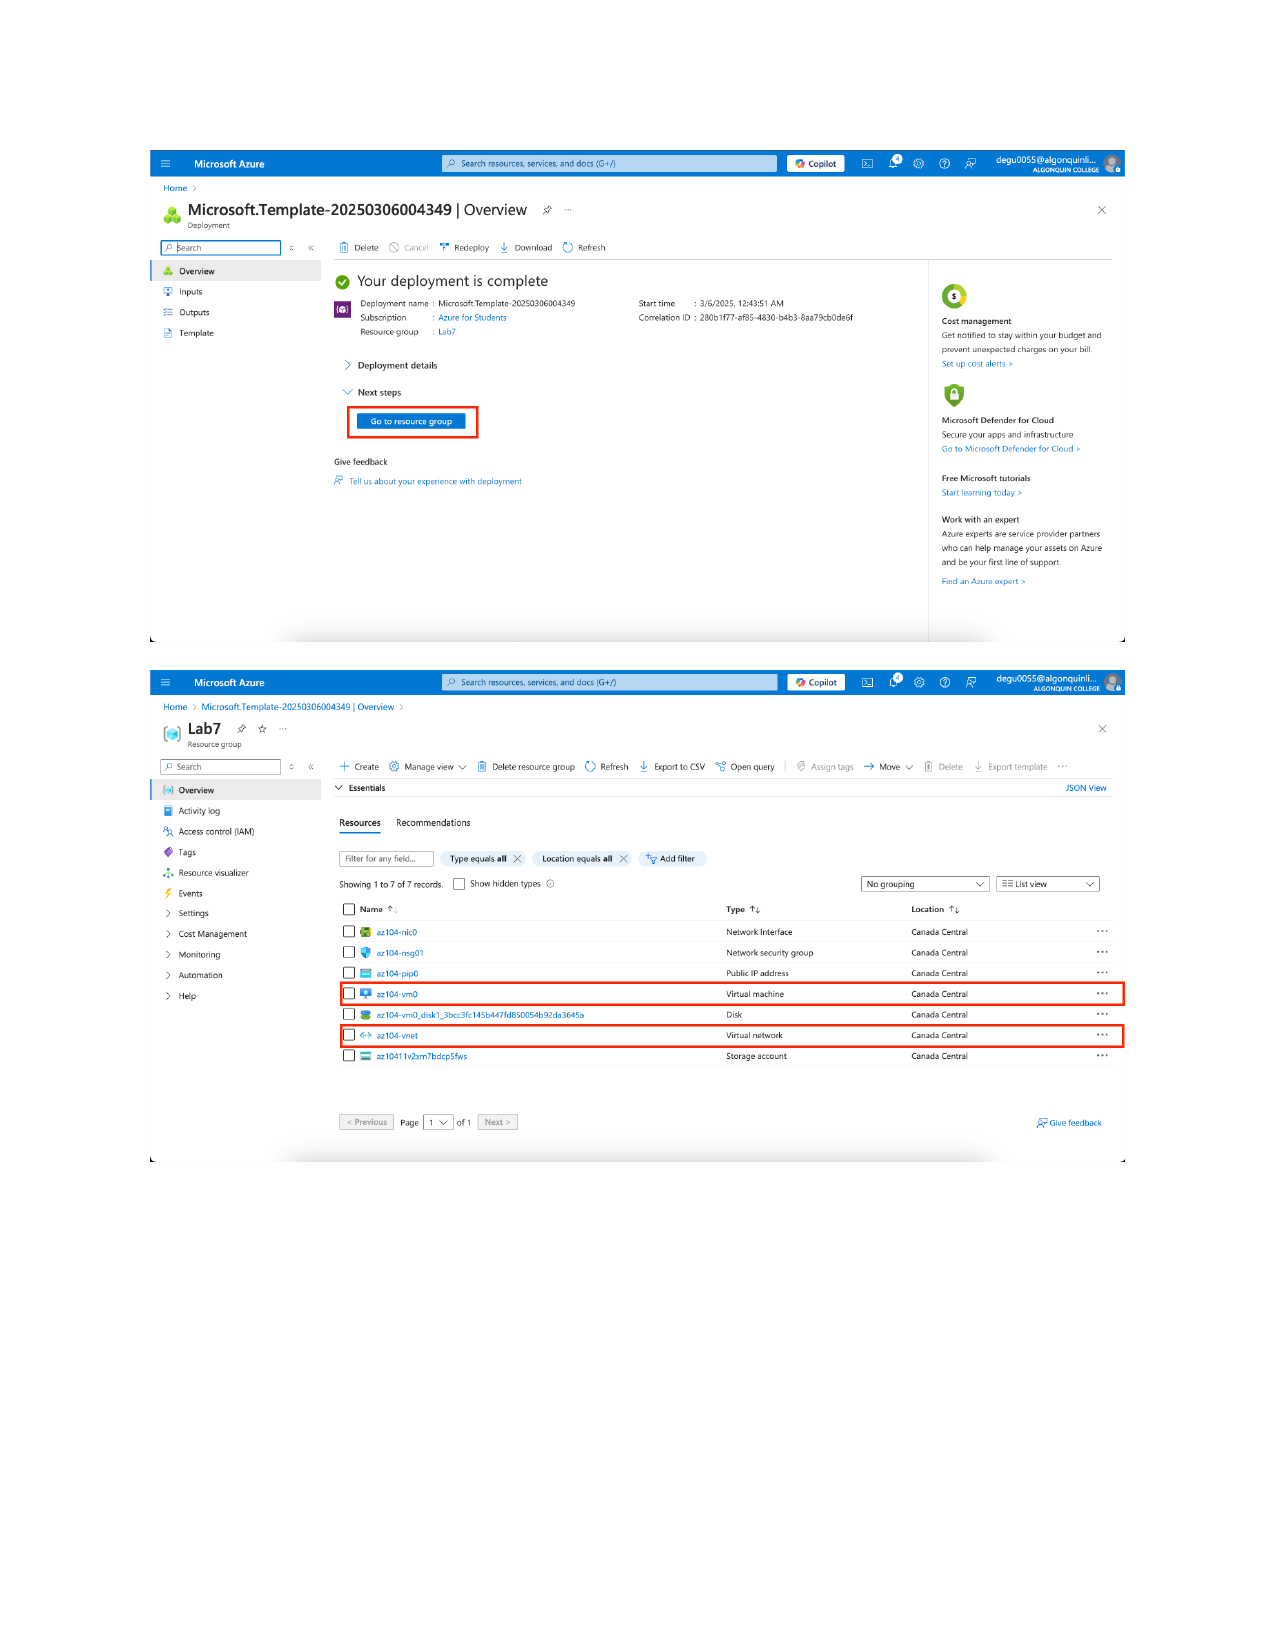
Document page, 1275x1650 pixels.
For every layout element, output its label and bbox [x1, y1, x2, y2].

picture [150, 150, 1125, 642]
picture [150, 670, 1125, 1162]
